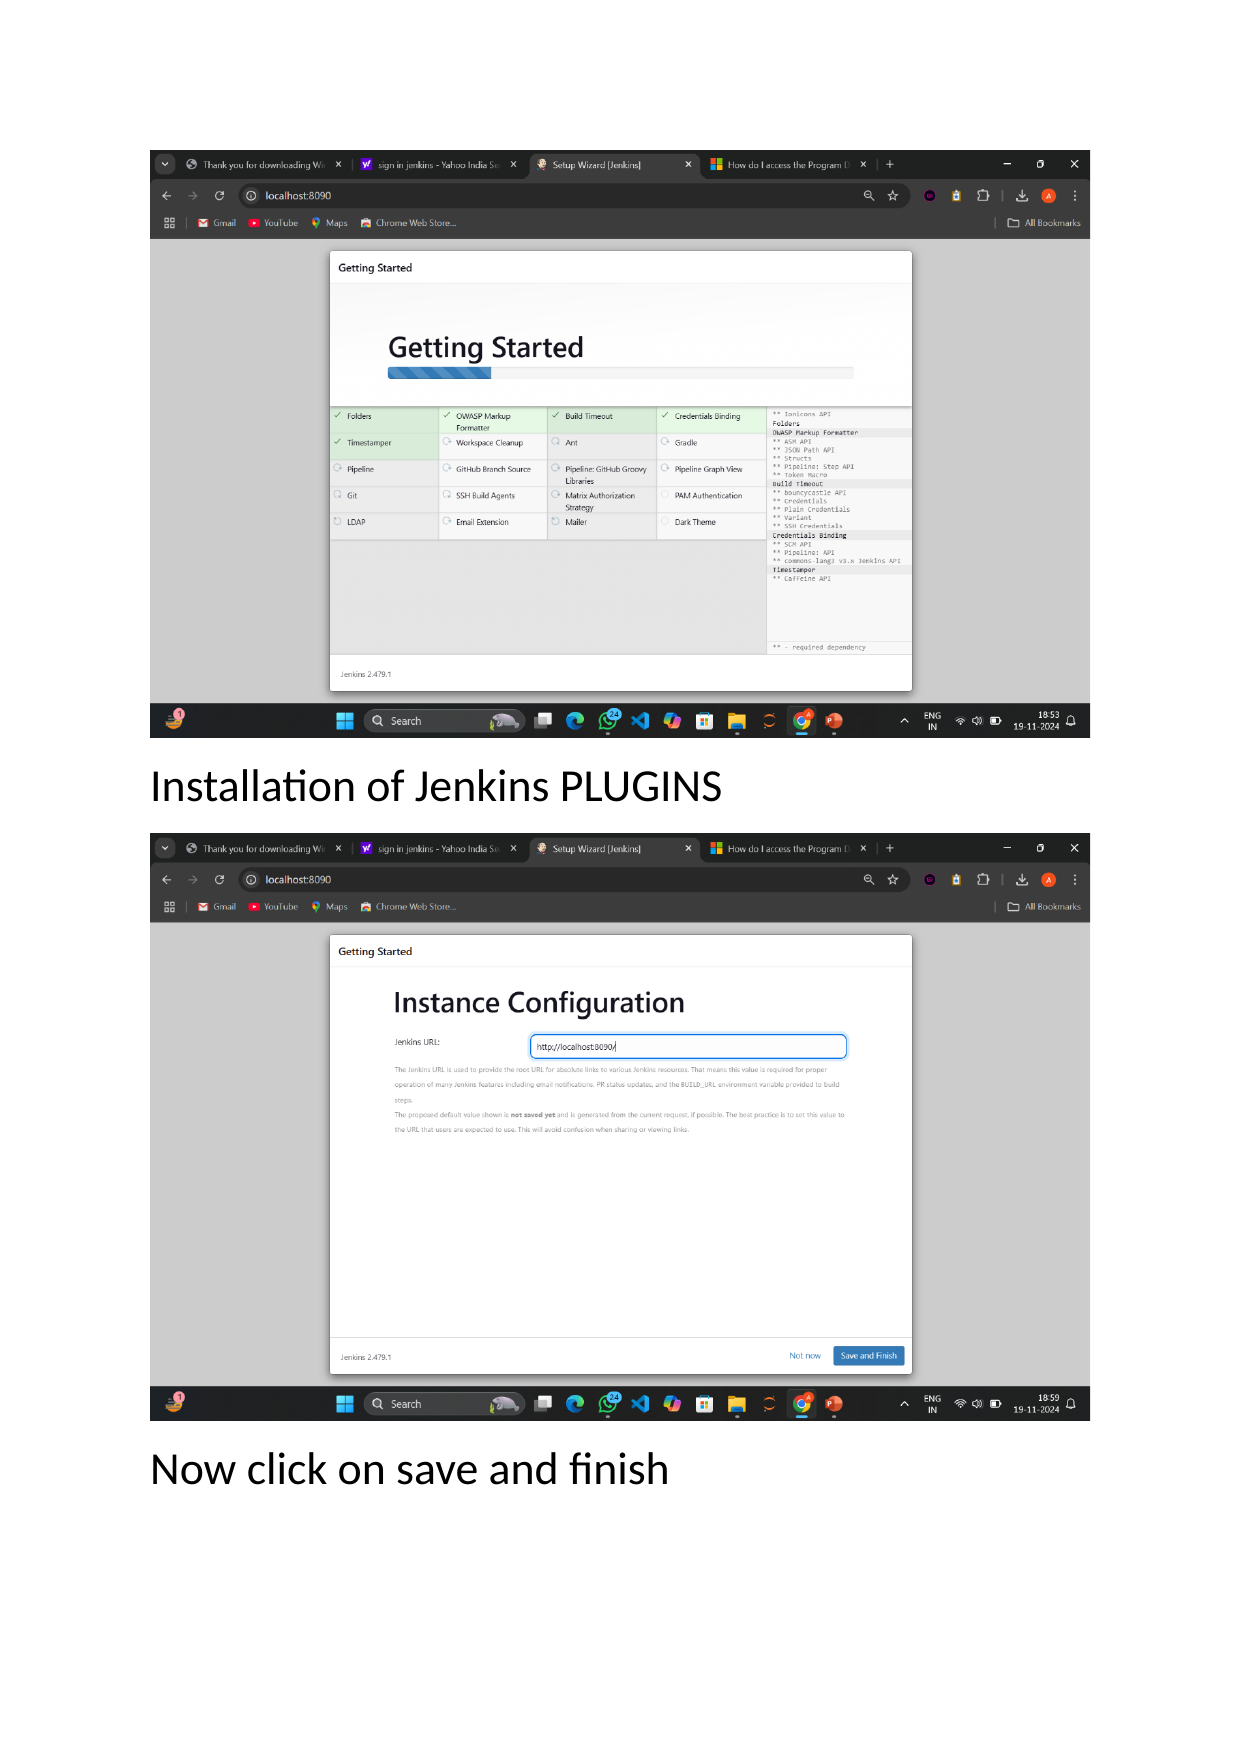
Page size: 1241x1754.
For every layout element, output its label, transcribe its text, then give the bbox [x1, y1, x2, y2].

text Now click on save and finish [150, 1440, 1090, 1496]
picture [150, 833, 1091, 1421]
text Installation of Jenkins PLUGINS [150, 756, 1090, 812]
picture [150, 150, 1091, 738]
